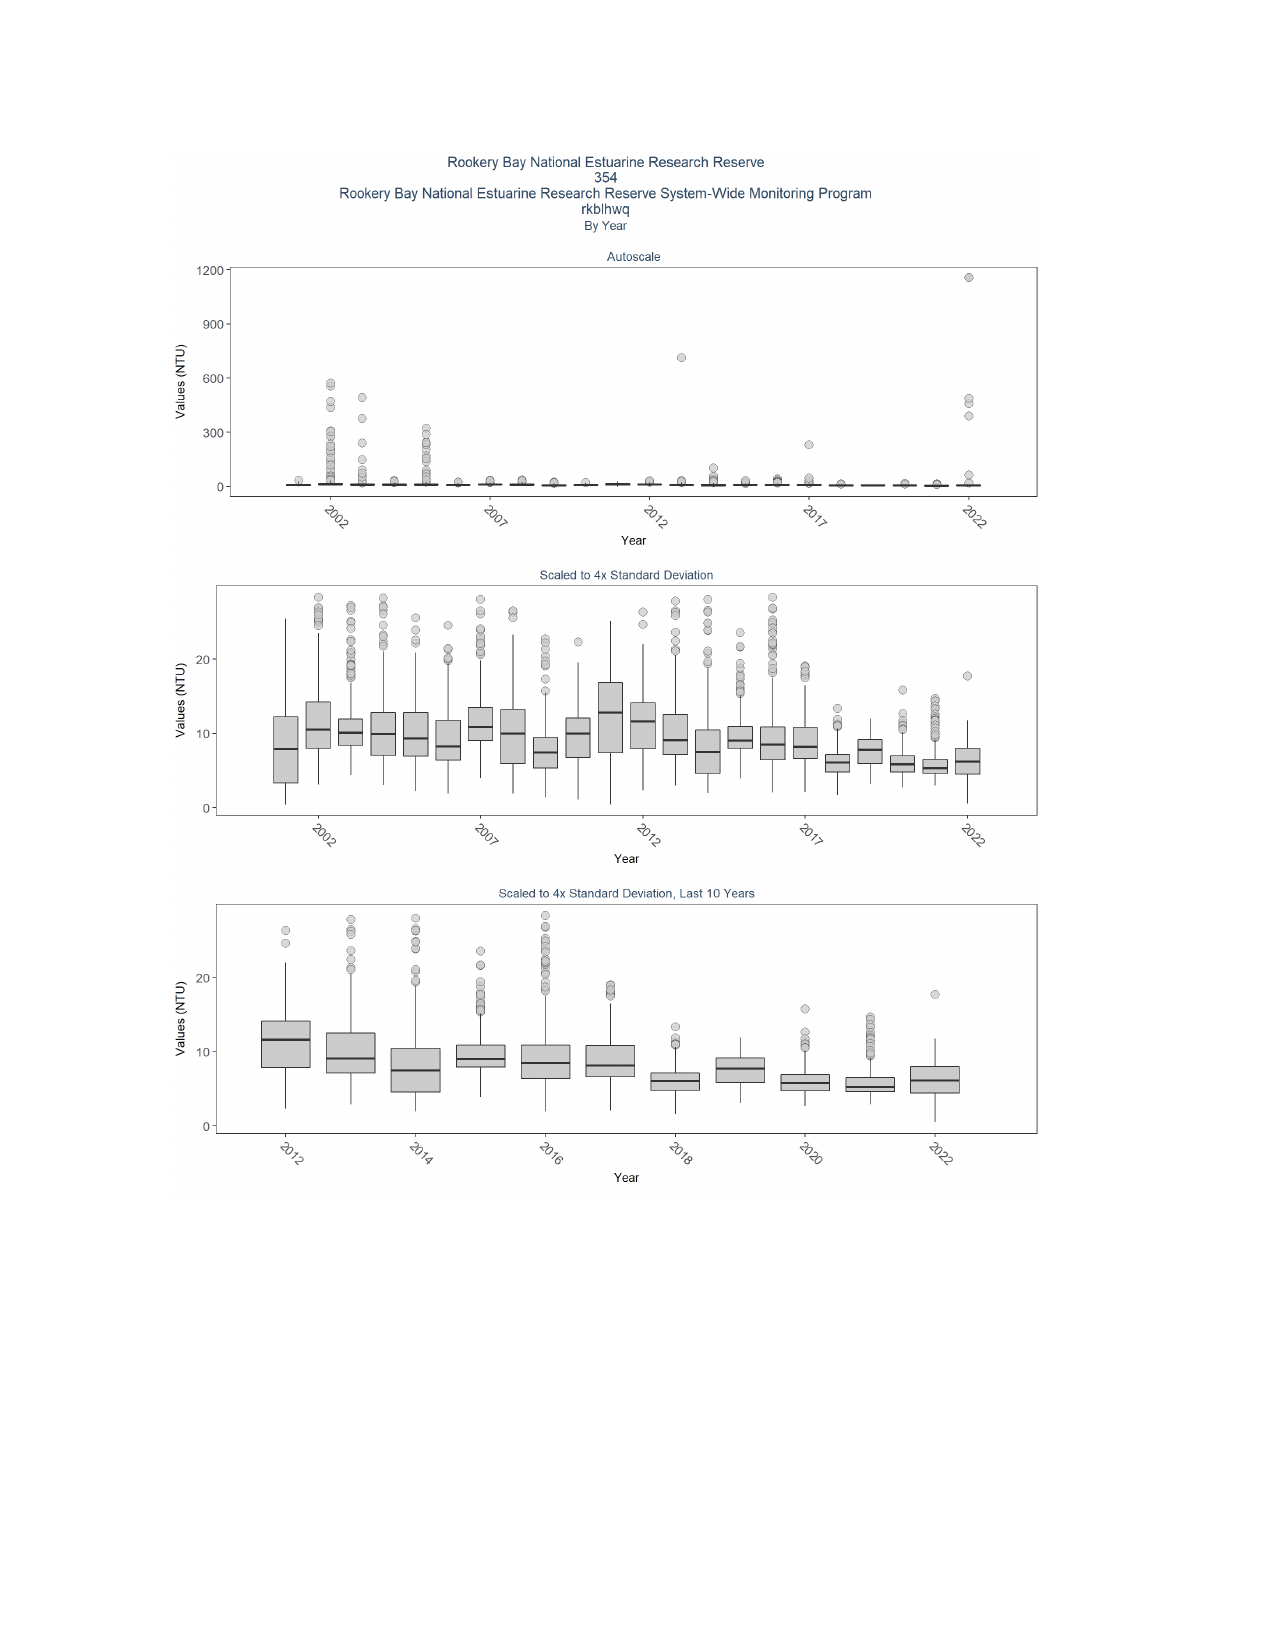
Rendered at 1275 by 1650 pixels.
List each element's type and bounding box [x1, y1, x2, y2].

picture [168, 150, 1044, 1200]
